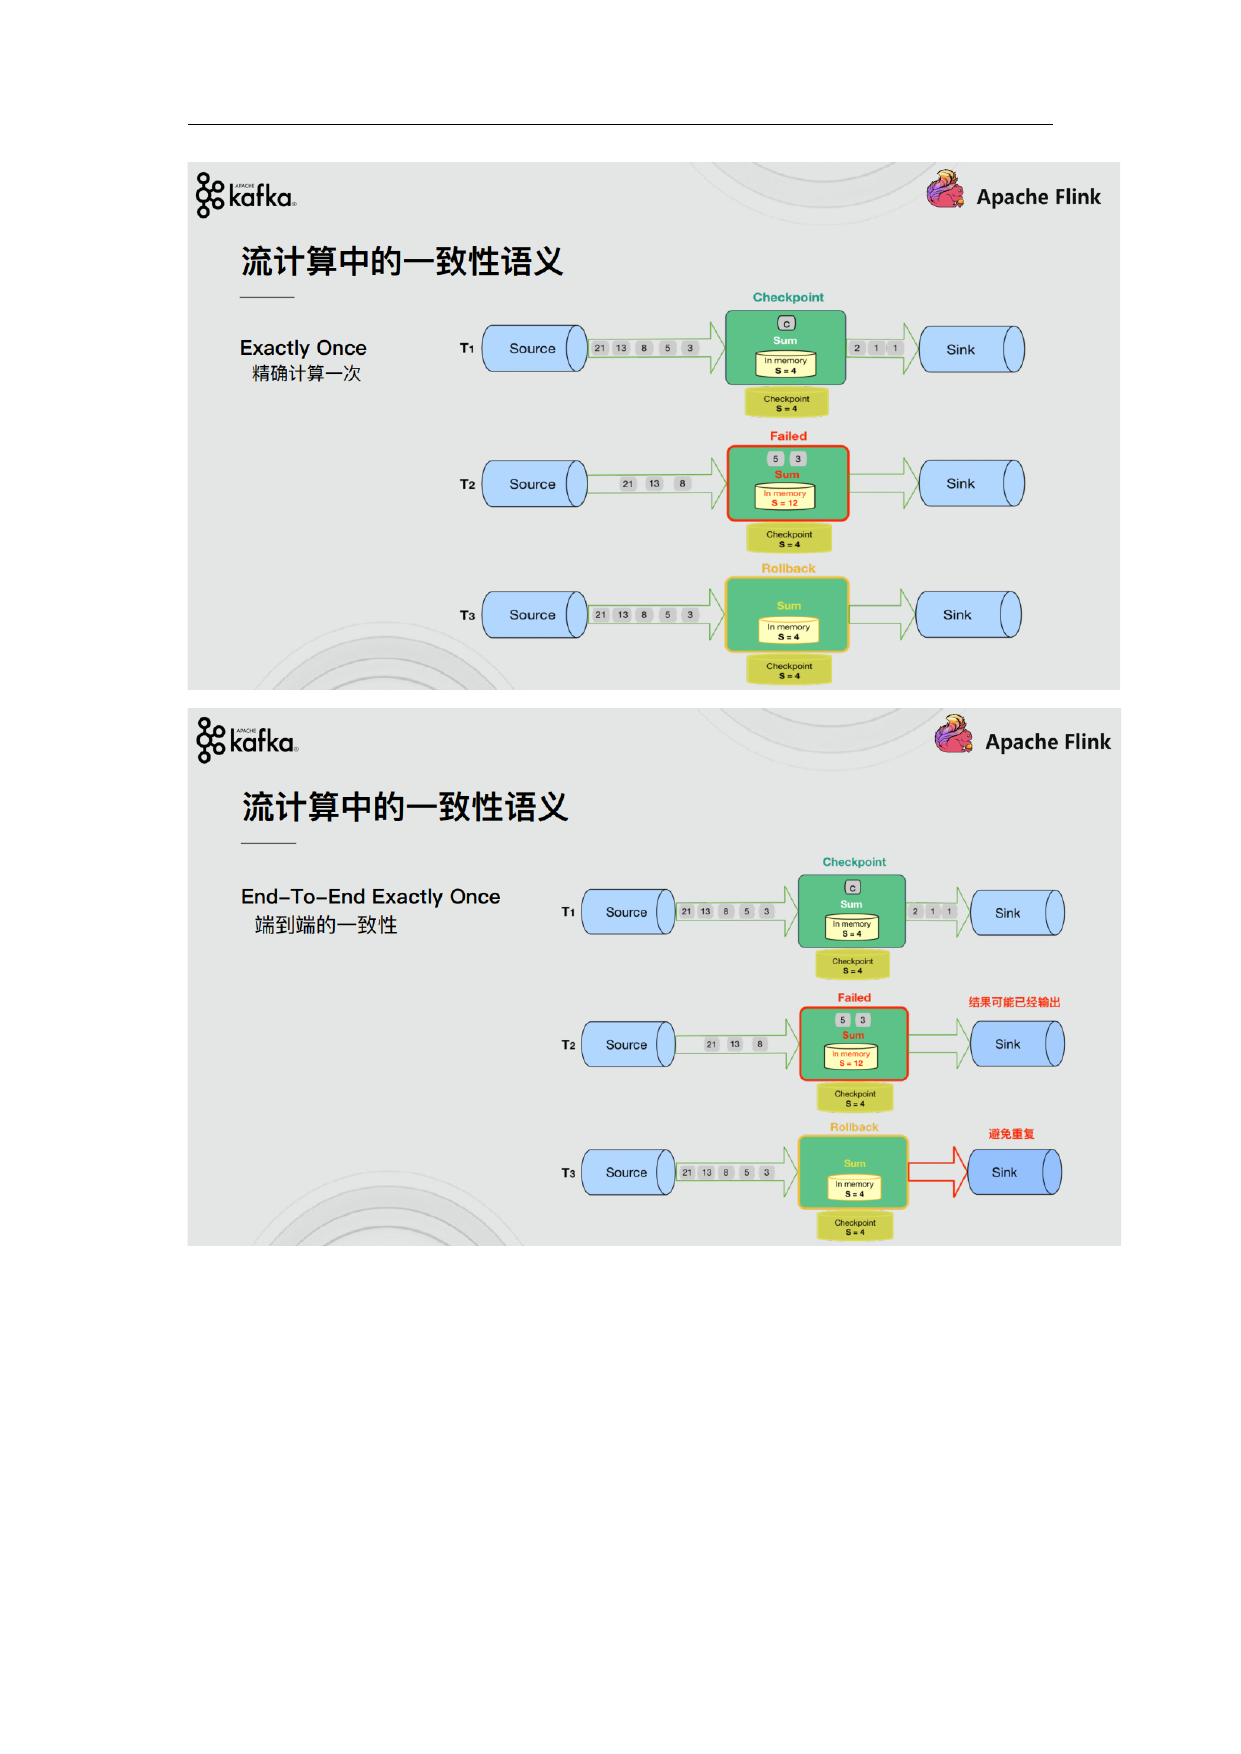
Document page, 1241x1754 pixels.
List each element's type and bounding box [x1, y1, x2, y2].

picture [187, 708, 1122, 1246]
picture [187, 162, 1121, 690]
